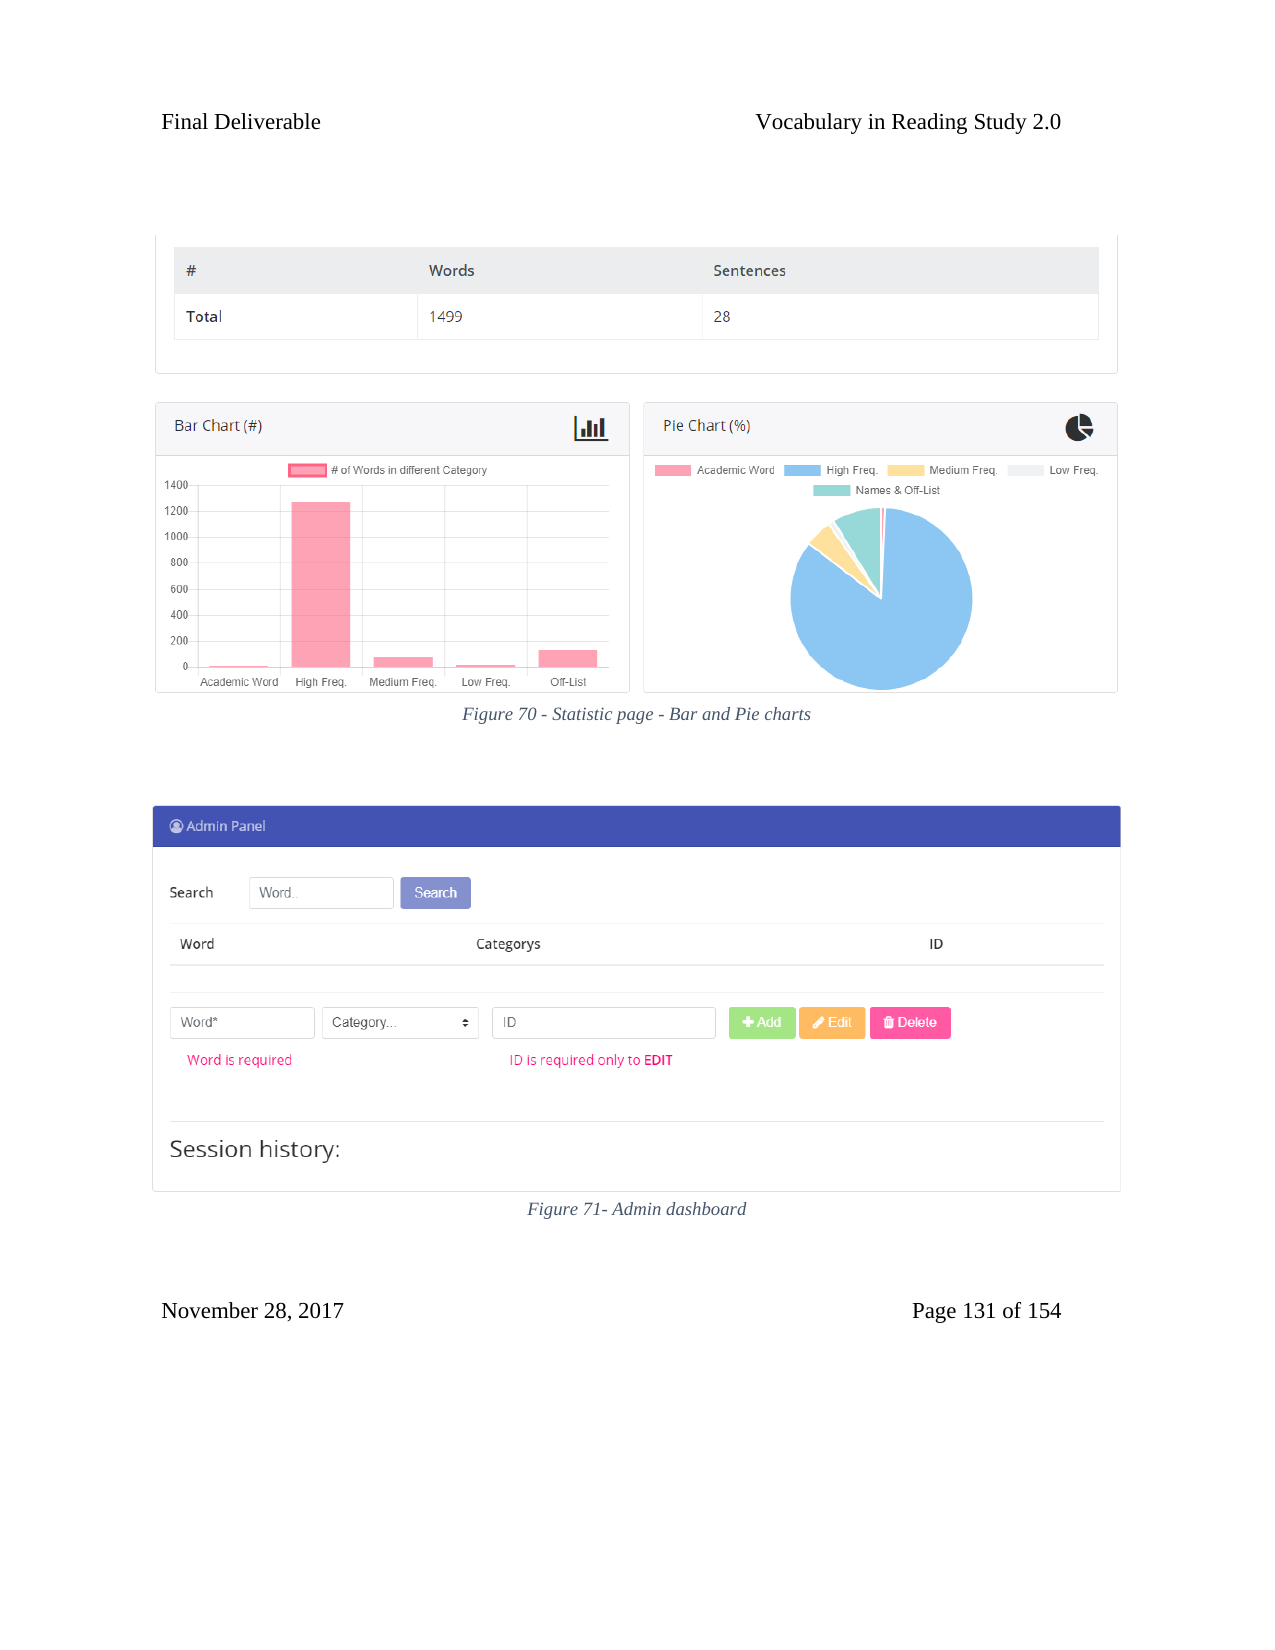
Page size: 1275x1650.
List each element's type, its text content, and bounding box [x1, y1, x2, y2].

text Figure 71- Admin dashboard [150, 1199, 1125, 1220]
picture [150, 802, 1125, 1199]
text Figure 70 - Statistic page - Bar and Pie charts [150, 703, 1125, 724]
picture [150, 235, 1125, 703]
